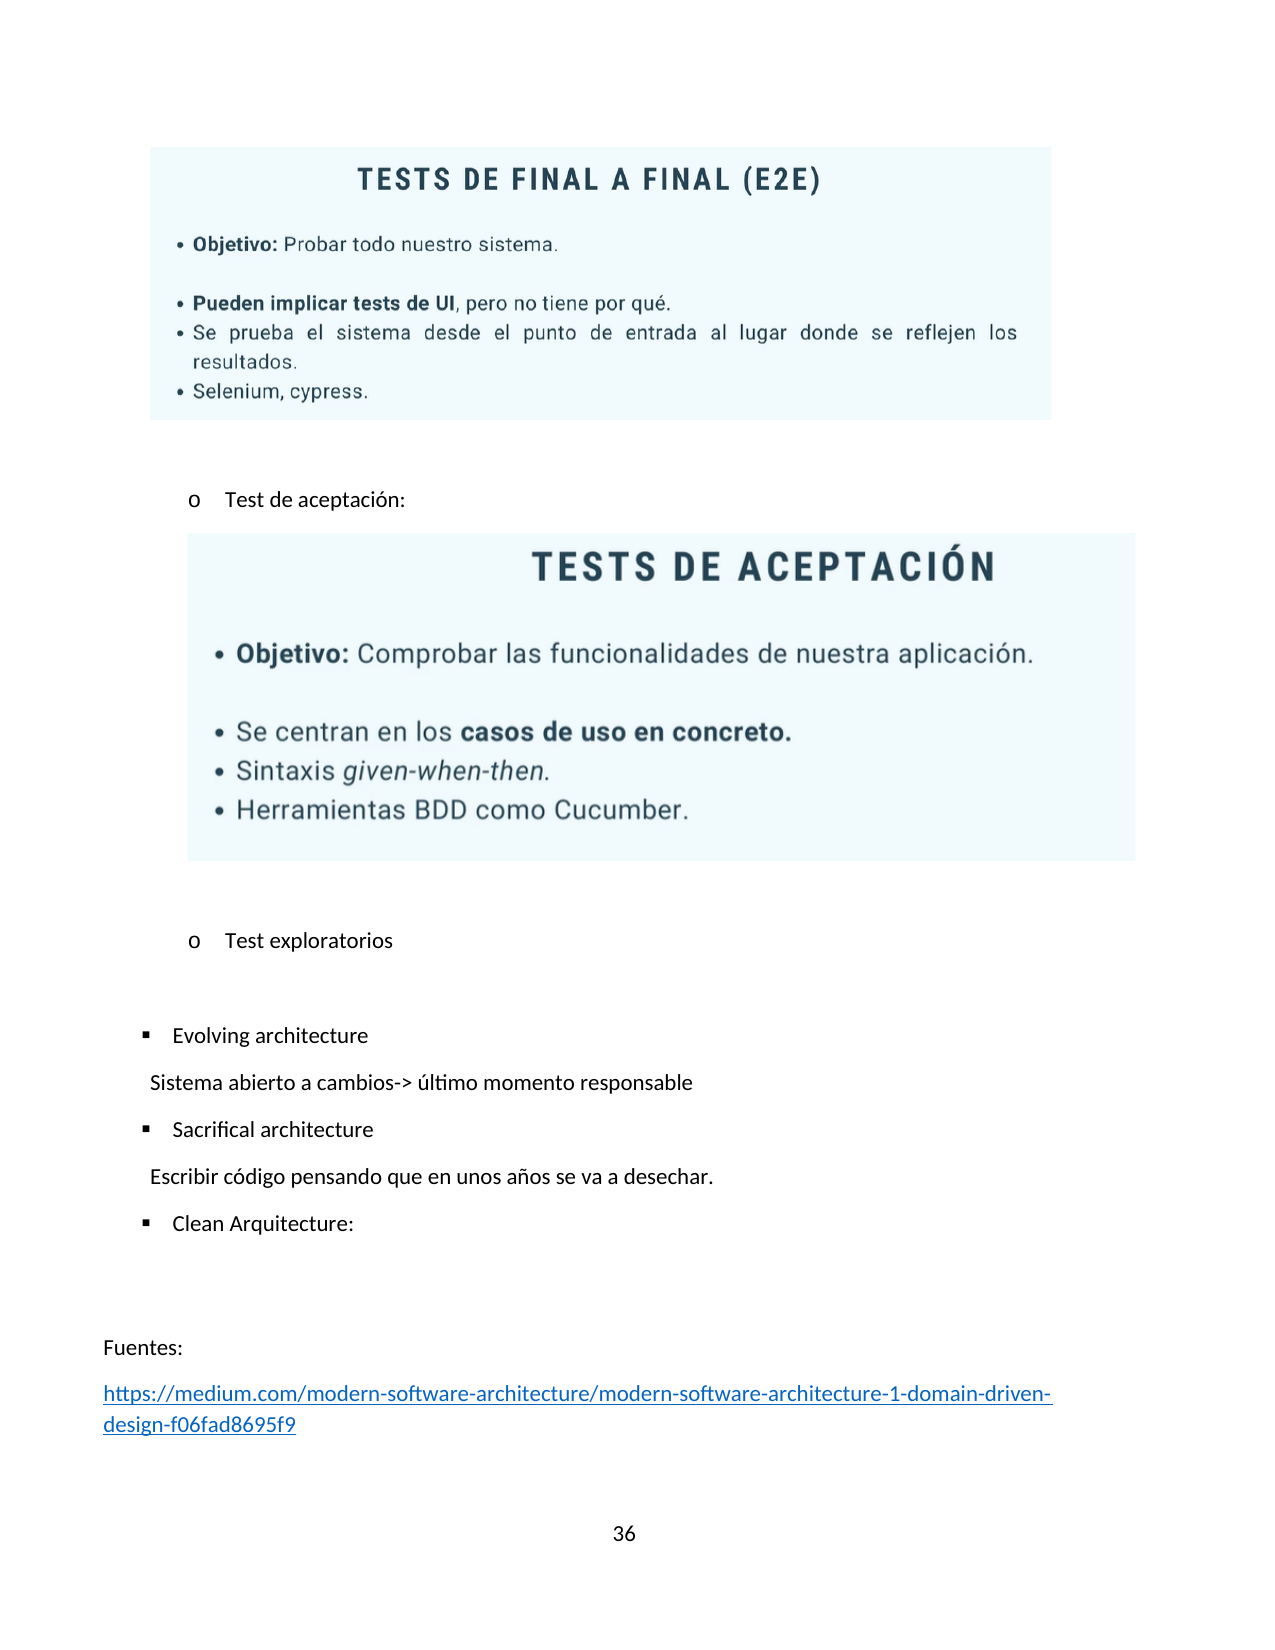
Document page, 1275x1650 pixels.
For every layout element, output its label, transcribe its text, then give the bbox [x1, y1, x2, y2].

text Escribir código pensando que en unos años se va a desechar. [150, 1162, 1098, 1190]
list Clean Arquitecture: [141, 1209, 1098, 1237]
text Sistema abierto a cambios-> último momento responsable [150, 1068, 1098, 1096]
list Test exploratorios [187, 926, 1098, 955]
picture [187, 533, 1136, 861]
picture [150, 147, 1052, 420]
text Fuentes: [103, 1333, 1098, 1361]
list Evolving architecture [141, 1021, 1098, 1049]
list Test de aceptación: [187, 485, 1098, 514]
text https://medium.com/modern-software-architecture/modern-software-architecture-1-domain-driven-design-f06fad8695f9 [103, 1379, 1098, 1438]
list Sacrifical architecture [141, 1115, 1098, 1143]
